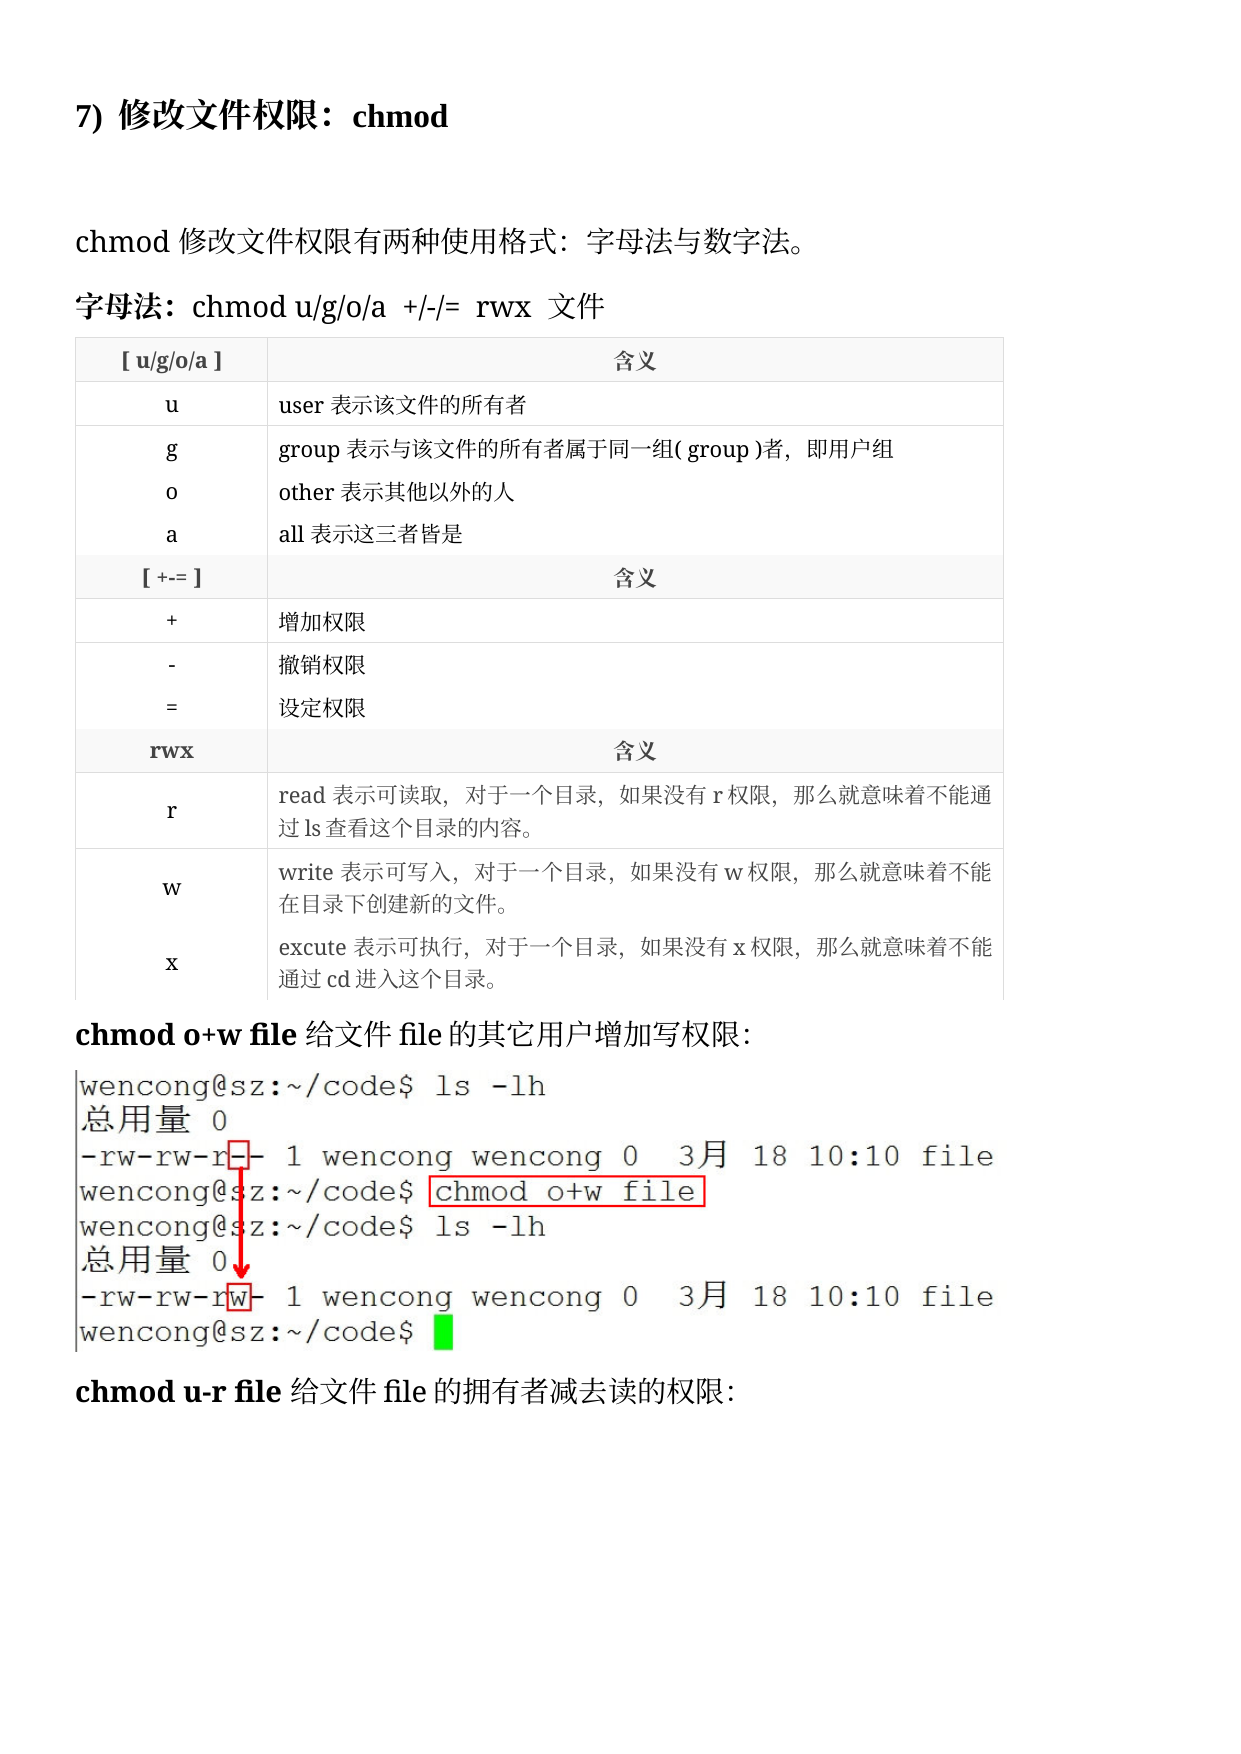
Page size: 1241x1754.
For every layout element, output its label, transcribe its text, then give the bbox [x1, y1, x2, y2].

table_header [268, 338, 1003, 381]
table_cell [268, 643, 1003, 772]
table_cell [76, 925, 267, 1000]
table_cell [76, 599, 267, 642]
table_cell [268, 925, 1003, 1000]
text 字母法：chmod u/g/o/a +/-/= rwx 文件 [75, 272, 1165, 337]
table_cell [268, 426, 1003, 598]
subtitle 修改文件权限：chmod [75, 81, 1165, 146]
text chmod o+w file 给文件file的其它用户增加写权限： [75, 1000, 1165, 1065]
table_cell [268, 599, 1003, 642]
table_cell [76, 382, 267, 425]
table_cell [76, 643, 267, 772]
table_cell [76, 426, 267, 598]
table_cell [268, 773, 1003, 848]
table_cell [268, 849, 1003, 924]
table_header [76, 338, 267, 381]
text chmod u-r file 给文件file的拥有者减去读的权限： [75, 1357, 1165, 1422]
text chmod 修改文件权限有两种使用格式：字母法与数字法。 [75, 207, 1165, 272]
picture [75, 1070, 1011, 1352]
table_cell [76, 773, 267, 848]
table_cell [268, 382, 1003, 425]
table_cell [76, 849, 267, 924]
